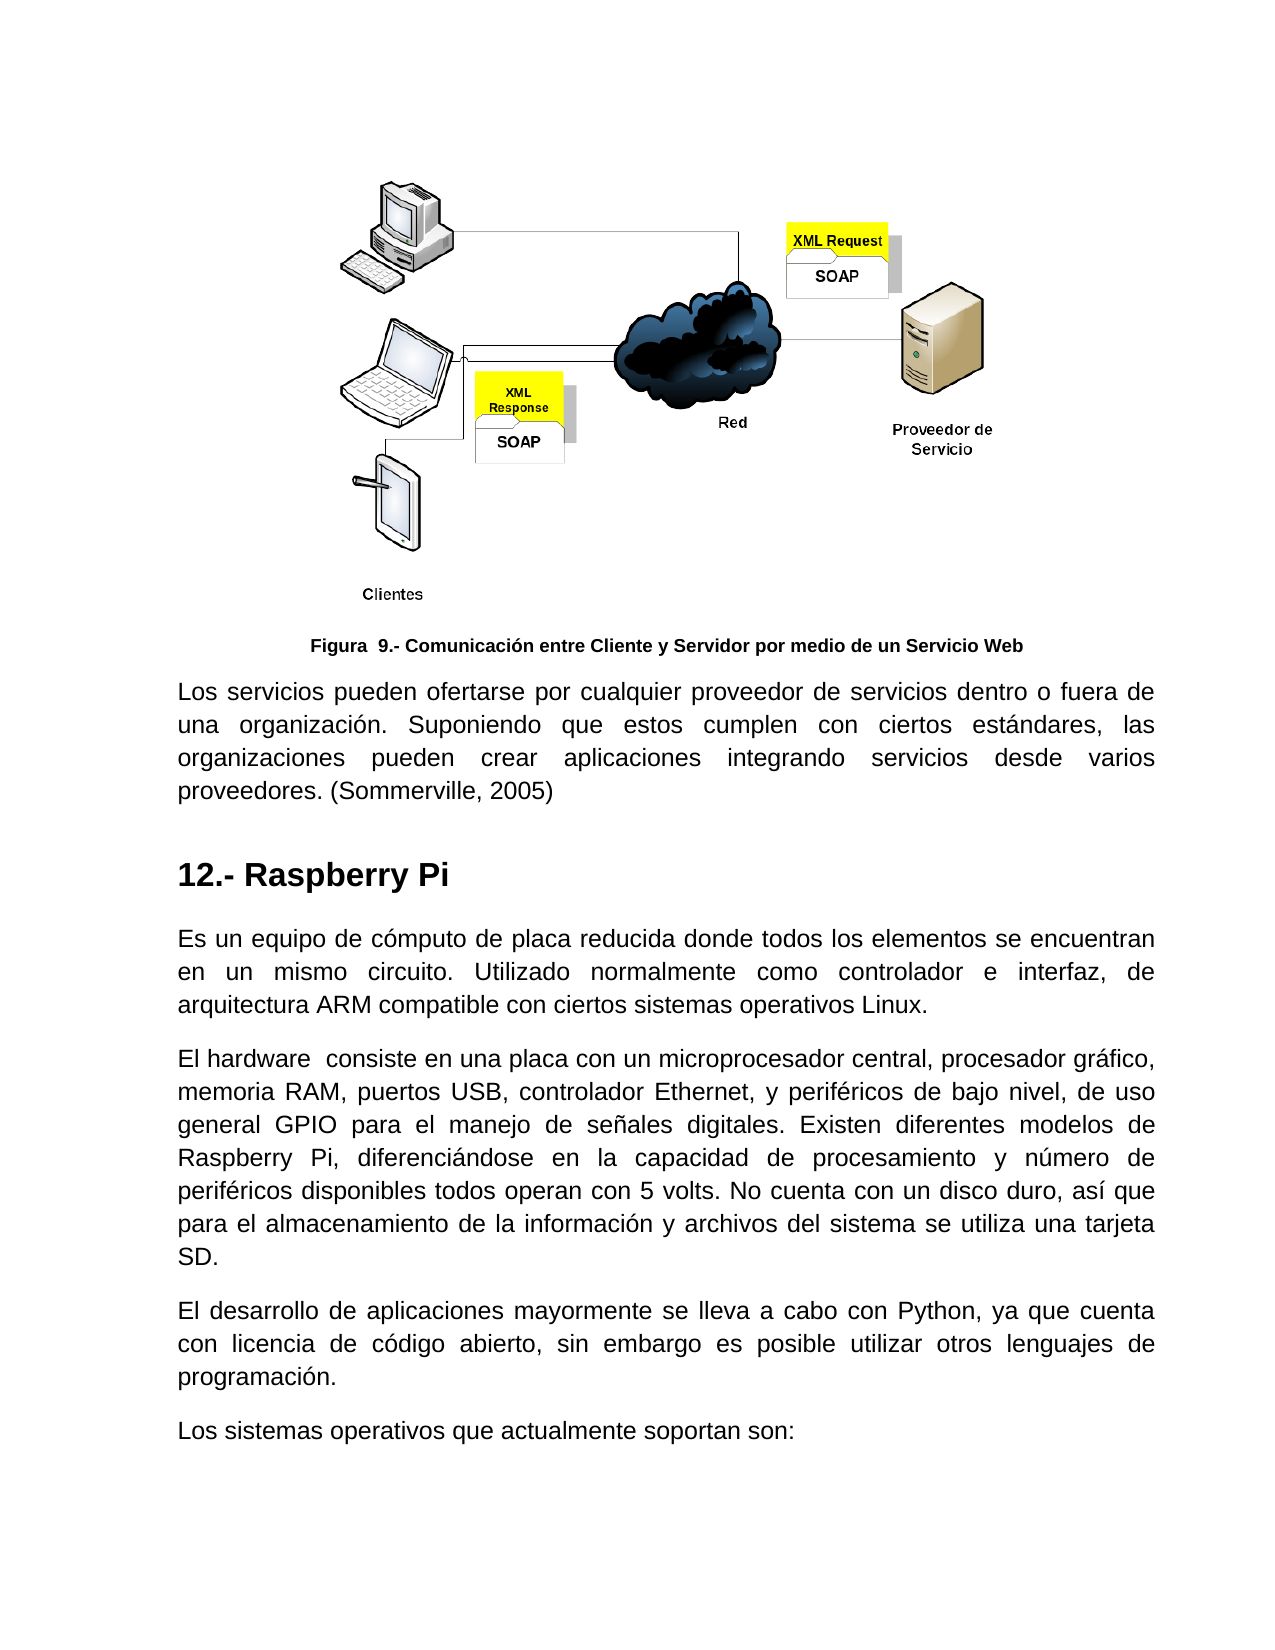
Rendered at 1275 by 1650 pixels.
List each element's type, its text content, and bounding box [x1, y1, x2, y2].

text Los servicios pueden ofertarse por cualquier proveedor de servicios dentro o fuera de una organización. Suponiendo que estos cumplen con ciertos estándares, las organizaciones pueden crear aplicaciones integrando servicios desde varios proveedores. [177, 677, 1157, 804]
text El hardware consiste en una placa con un microprocesador central, procesador gráfico, memoria RAM, puertos USB, controlador Ethernet, y periféricos de bajo nivel, de uso general GPIO para el manejo de señales digitales. Existen diferentes modelos de Raspberry Pi, diferenciándose en la capacidad de procesamiento y número de periféricos disponibles todos operan con 5 volts. No cuenta con un disco duro, así que para el almacenamiento de la información y archivos del sistema se utiliza una tarjeta SD. [177, 1044, 1157, 1271]
text El desarrollo de aplicaciones mayormente se lleva a cabo con Python, ya que cuenta con licencia de código abierto, sin embargo es posible utilizar otros lenguajes de programación. [177, 1296, 1157, 1391]
subtitle 12.- Raspberry Pi [177, 855, 1157, 893]
text Figura 9.- Comunicación entre Cliente y Servidor por medio de un Servicio Web [177, 634, 1157, 656]
text Es un equipo de cómputo de placa reducida donde todos los elementos se encuentran en un mismo circuito. Utilizado normalmente como controlador e interfaz, de arquitectura ARM compatible con ciertos sistemas operativos Linux. [177, 924, 1157, 1019]
text Los sistemas operativos que actualmente soportan son: [177, 1416, 1157, 1444]
